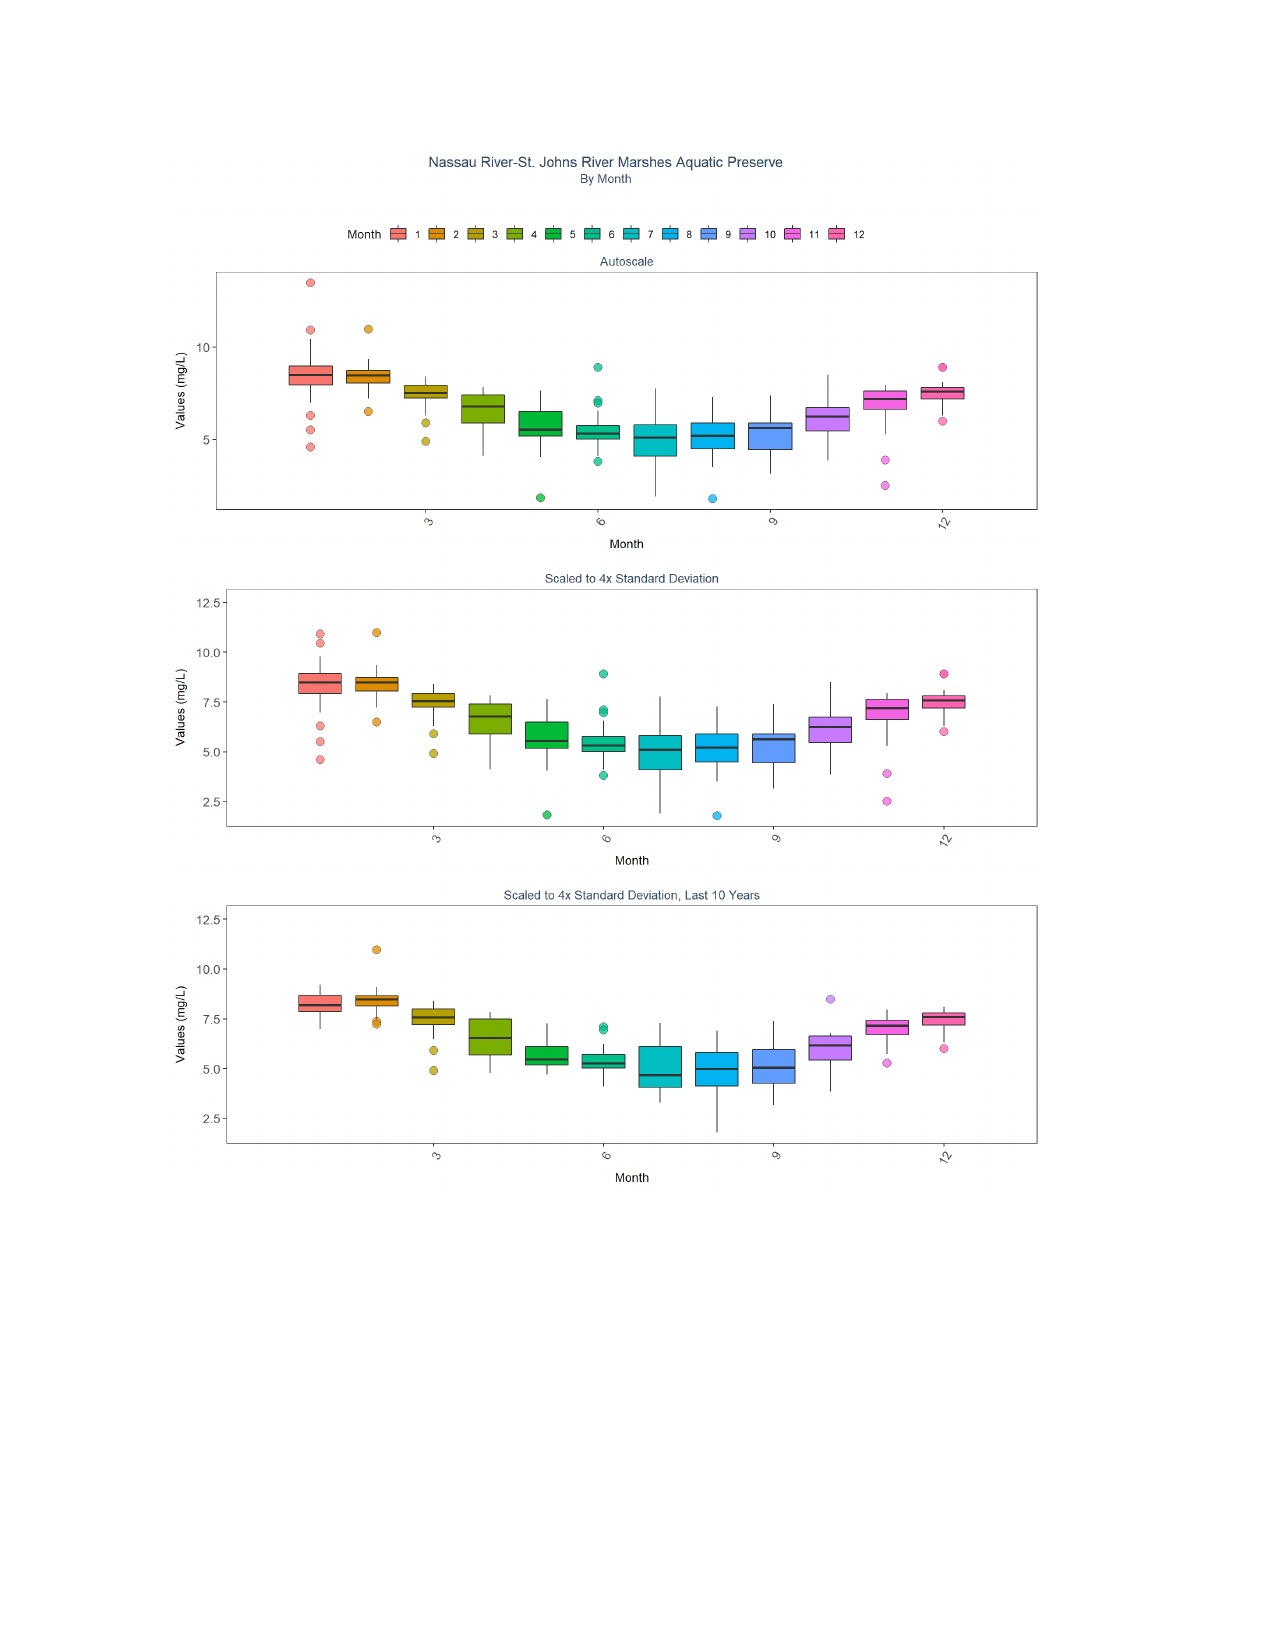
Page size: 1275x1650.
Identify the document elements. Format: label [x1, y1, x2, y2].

picture [168, 150, 1044, 1200]
